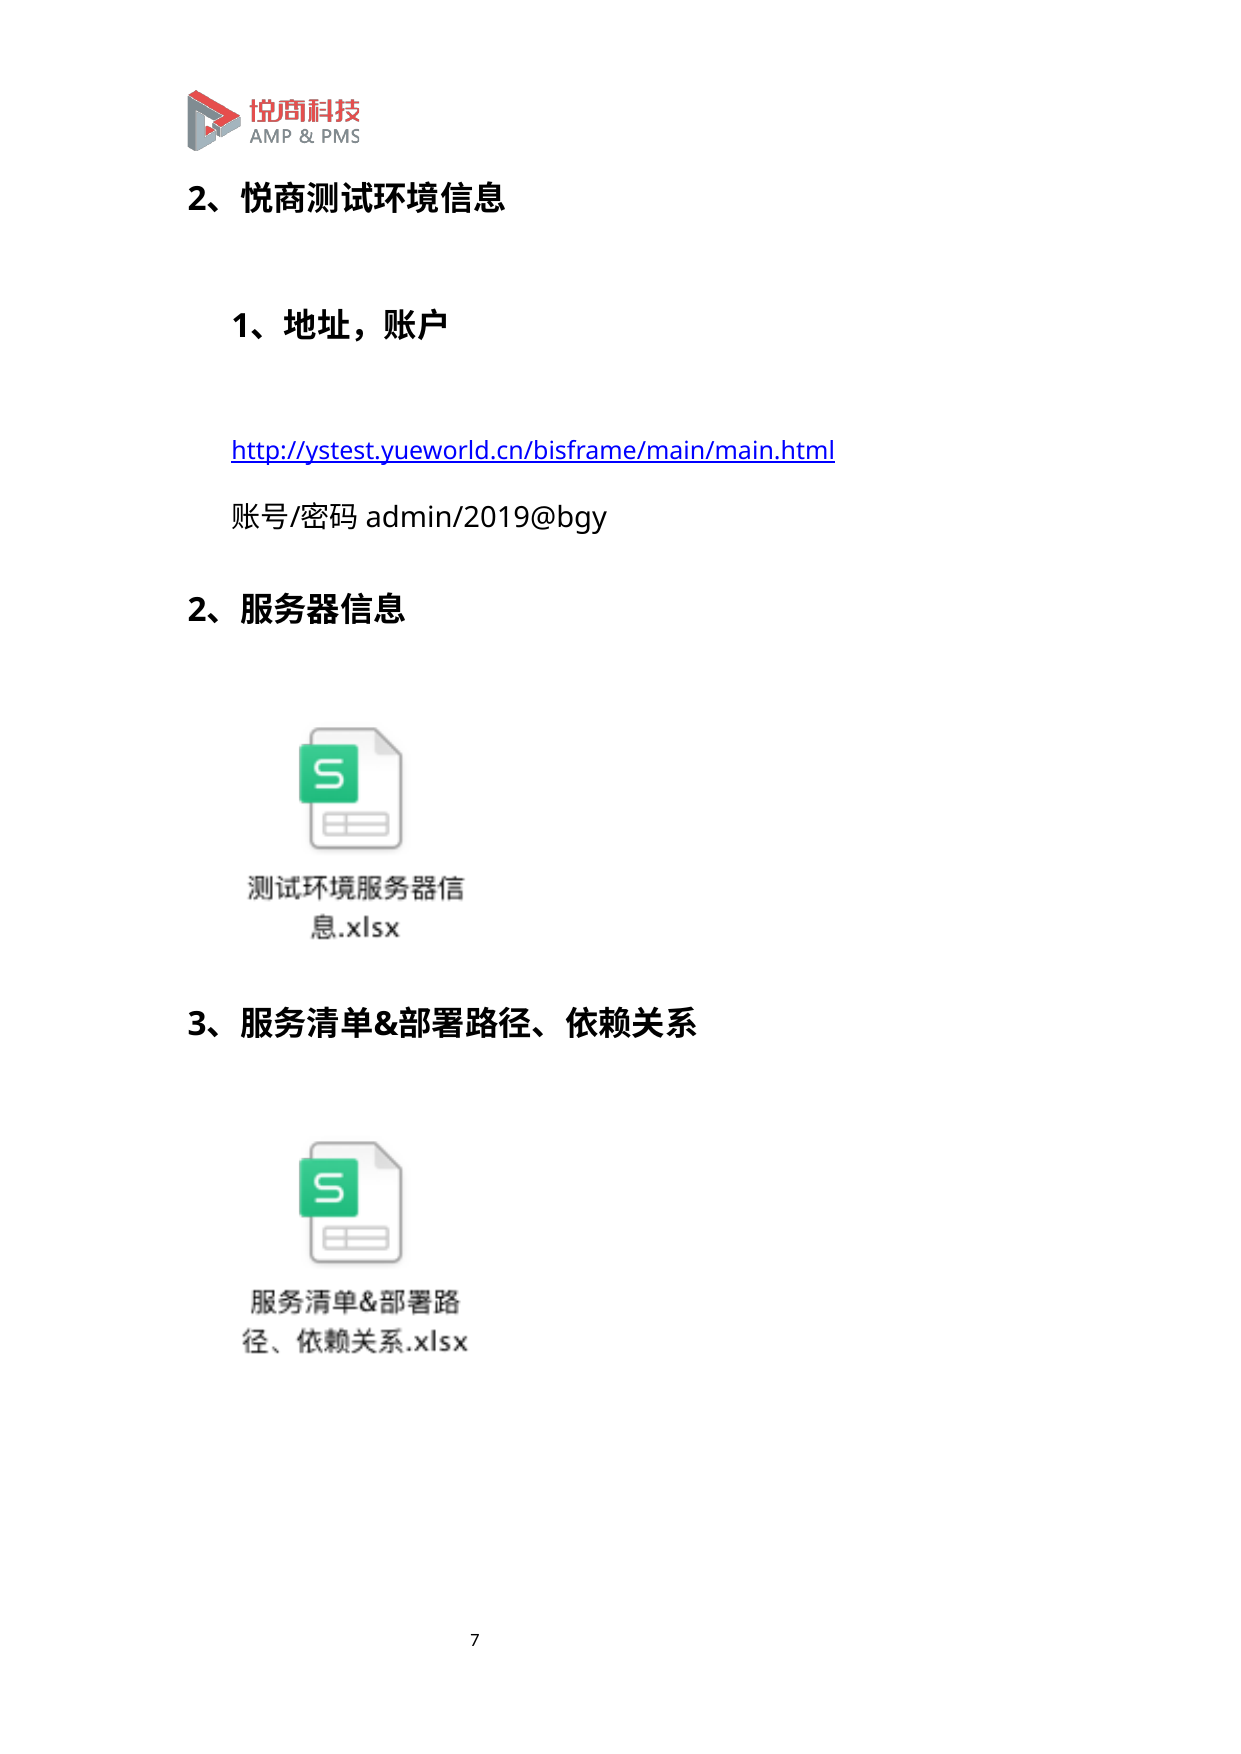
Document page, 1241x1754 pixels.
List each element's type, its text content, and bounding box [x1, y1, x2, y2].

text http://ystest.yueworld.cn/bisframe/main/main.html [187, 417, 1053, 482]
subtitle 1、地址，账户 [187, 290, 1053, 355]
text 账号/密码 admin/2019@bgy [187, 482, 1053, 547]
picture [231, 701, 482, 952]
picture [231, 1115, 482, 1366]
picture [187, 90, 360, 151]
subtitle 2、服务器信息 [187, 574, 1053, 639]
subtitle 2、悦商测试环境信息 [187, 163, 1053, 228]
subtitle 3、服务清单&部署路径、依赖关系 [187, 988, 1053, 1053]
